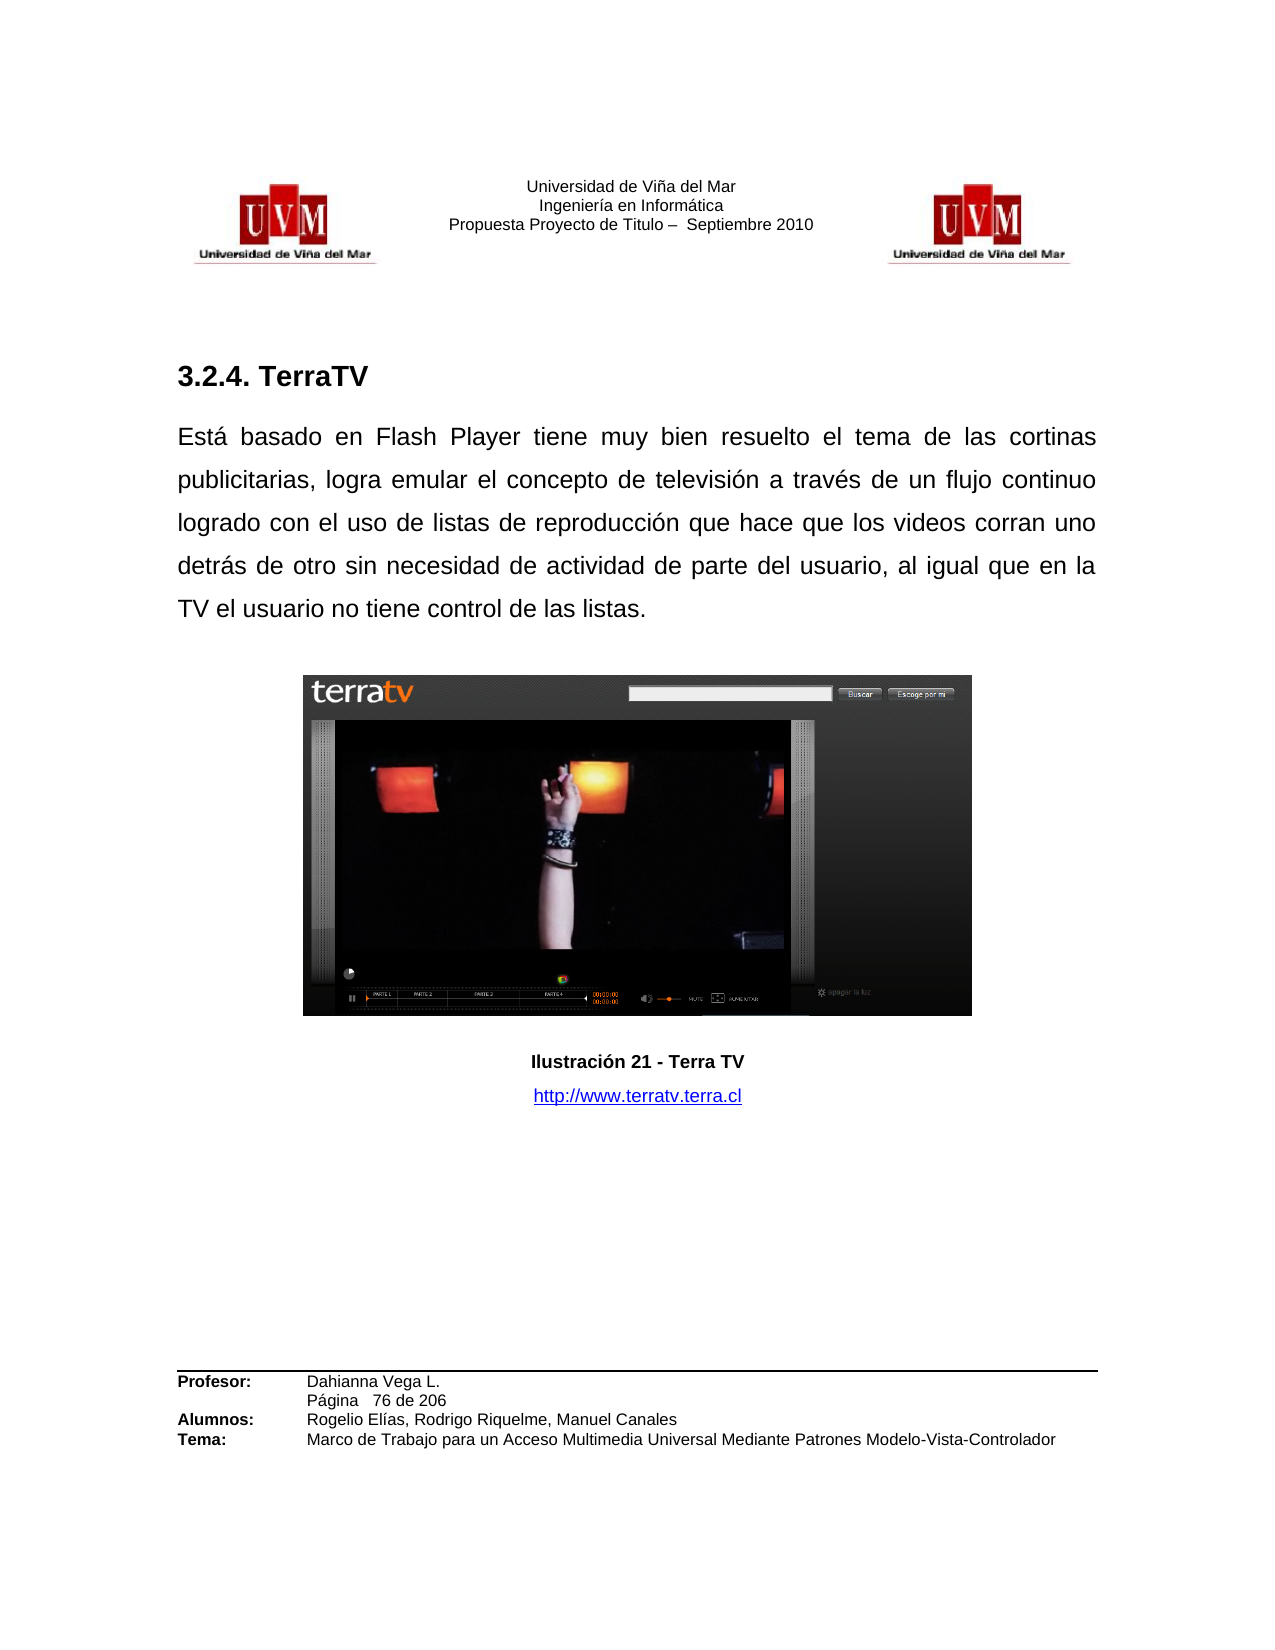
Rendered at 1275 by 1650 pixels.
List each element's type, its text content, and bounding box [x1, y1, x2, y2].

subtitle 3.2.4. TerraTV [177, 359, 1098, 392]
text Está basado en Flash Player tiene muy bien resuelto el tema de las cortinas publicitarias, logra emular el concepto de televisión a través de un flujo continuo logrado con el uso de listas de reproducción que hace que los videos corran uno detrás de otro sin necesidad de actividad de parte del usuario, al igual que en la TV el usuario no tiene control de las listas. [177, 422, 1098, 623]
text http://www.terratv.terra.cl [177, 1085, 1098, 1107]
text Ilustración 21 - Terra TV [177, 1051, 1098, 1073]
picture [177, 176, 390, 267]
picture [303, 658, 972, 1016]
picture [871, 176, 1084, 267]
